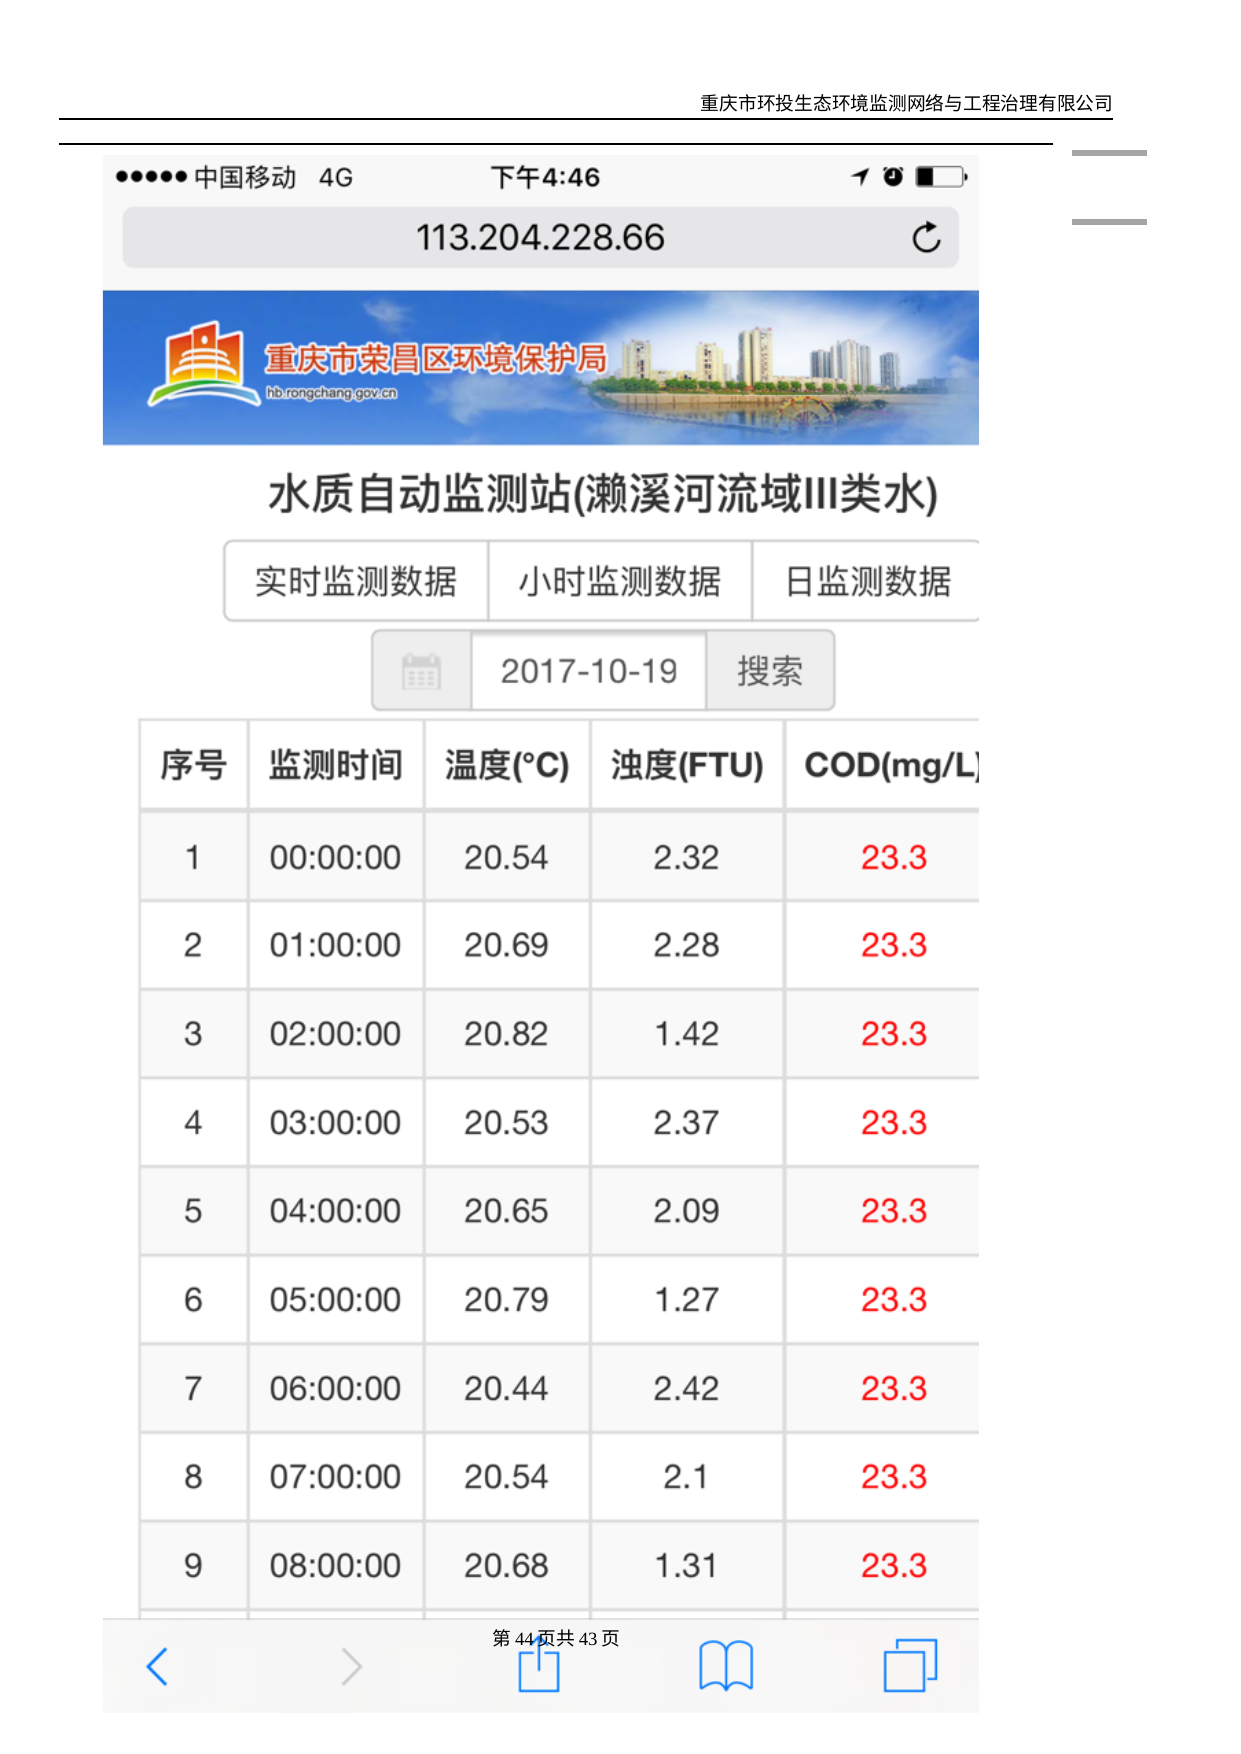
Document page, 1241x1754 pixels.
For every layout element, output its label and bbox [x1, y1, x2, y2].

picture [102, 155, 979, 1713]
